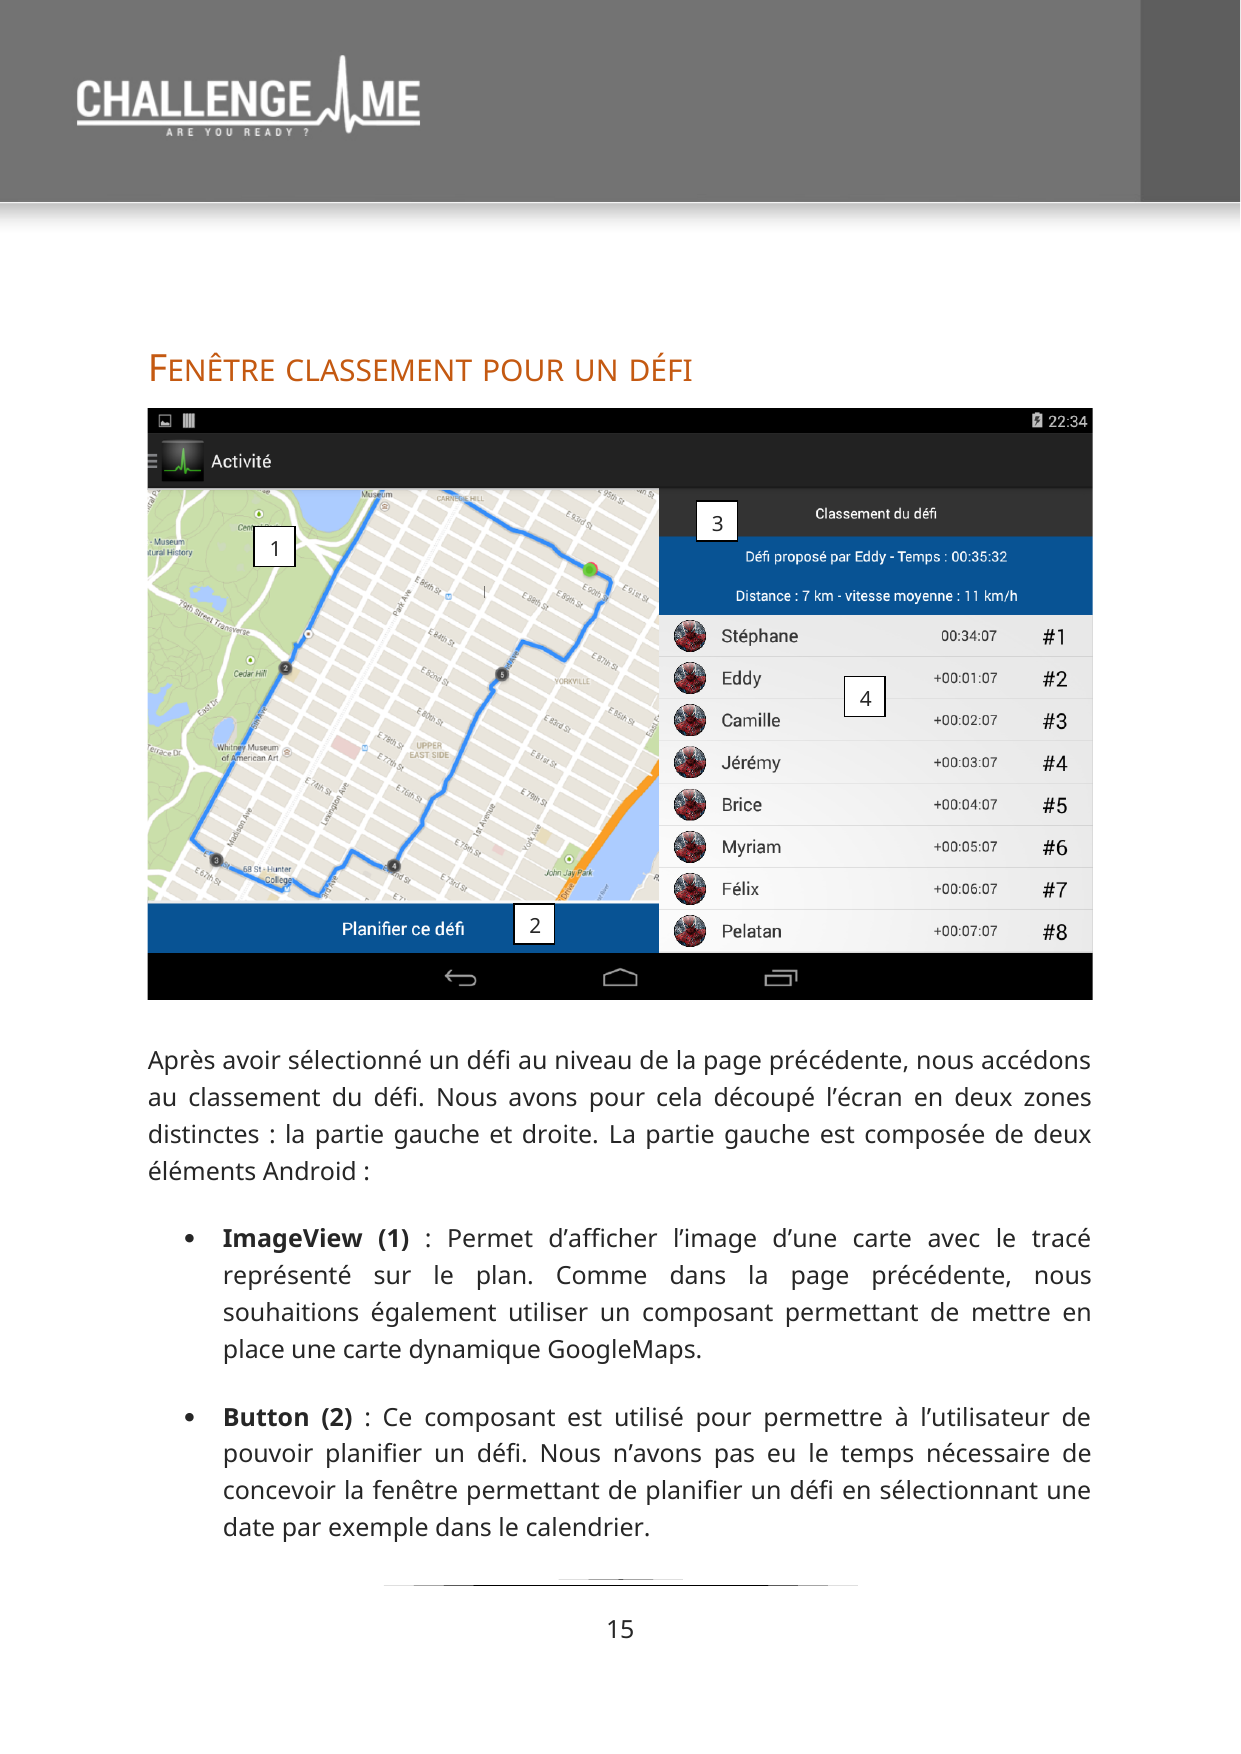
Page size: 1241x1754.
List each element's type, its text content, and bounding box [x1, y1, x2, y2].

list Button (2) : Ce composant est utilisé pour permettre à l’utilisateur de pouvoir planifier un défi. Nous n’avons pas eu le temps nécessaire de concevoir la fenêtre permettant de planifier un défi en sélectionnant une date par exemple dans le calendrier. [185, 1399, 1093, 1544]
picture [147, 408, 1093, 1000]
text Après avoir sélectionné un défi au niveau de la page précédente, nous accédons au classement du défi. Nous avons pour cela découpé l’écran en deux zones distinctes : la partie gauche et droite. La partie gauche est composée de deux éléments Android : [148, 1043, 1093, 1187]
list ImageView (1) : Permet d’afficher l’image d’une carte avec le tracé représenté sur le plan. Comme dans la page précédente, nous souhaitions également utiliser un composant permettant de mettre en place une carte dynamique GoogleMaps. [185, 1221, 1093, 1366]
picture [0, 0, 1241, 257]
subtitle Fenêtre classement pour un défi [148, 341, 1093, 392]
